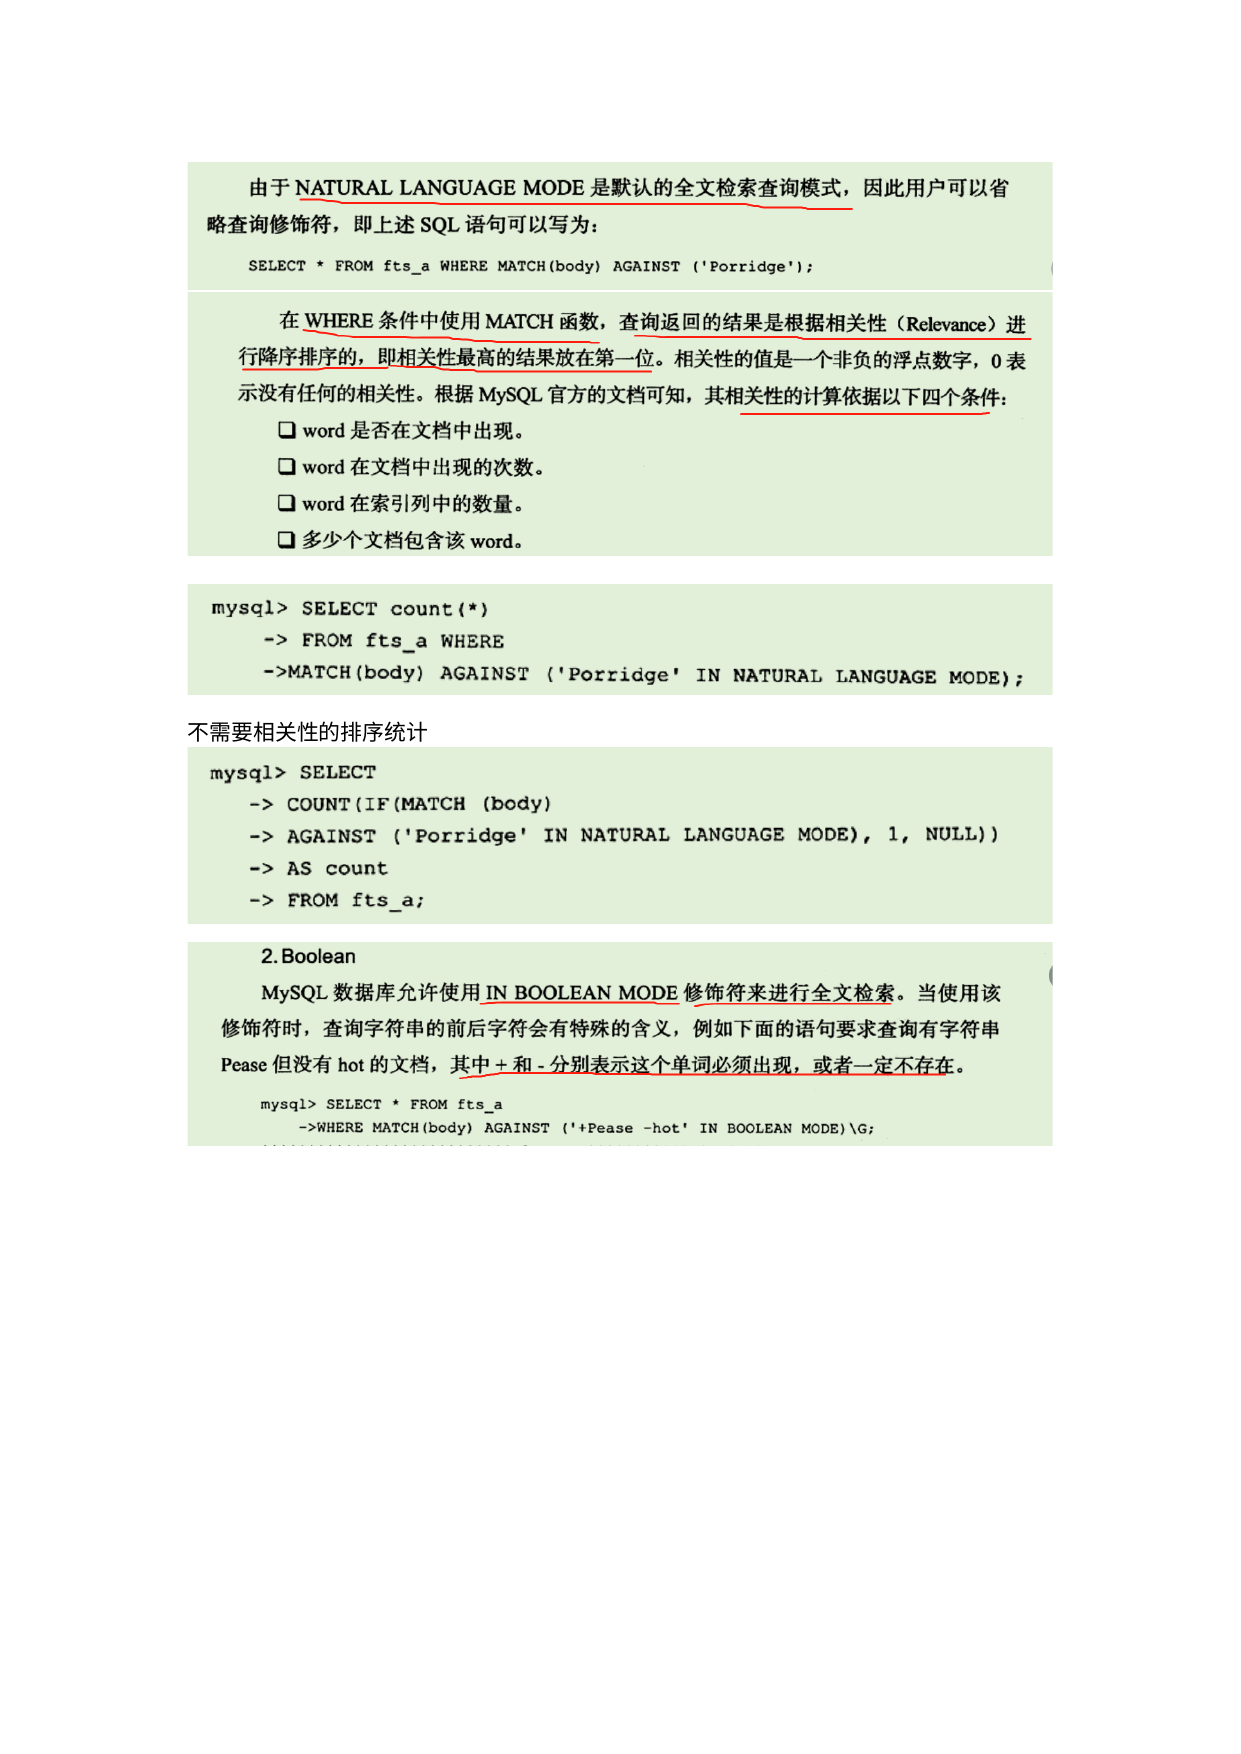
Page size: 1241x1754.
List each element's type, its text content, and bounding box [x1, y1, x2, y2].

picture [187, 942, 1053, 1146]
text 不需要相关性的排序统计 [187, 714, 1053, 747]
picture [187, 162, 1053, 290]
picture [187, 747, 1053, 924]
picture [187, 584, 1053, 695]
picture [187, 292, 1053, 556]
